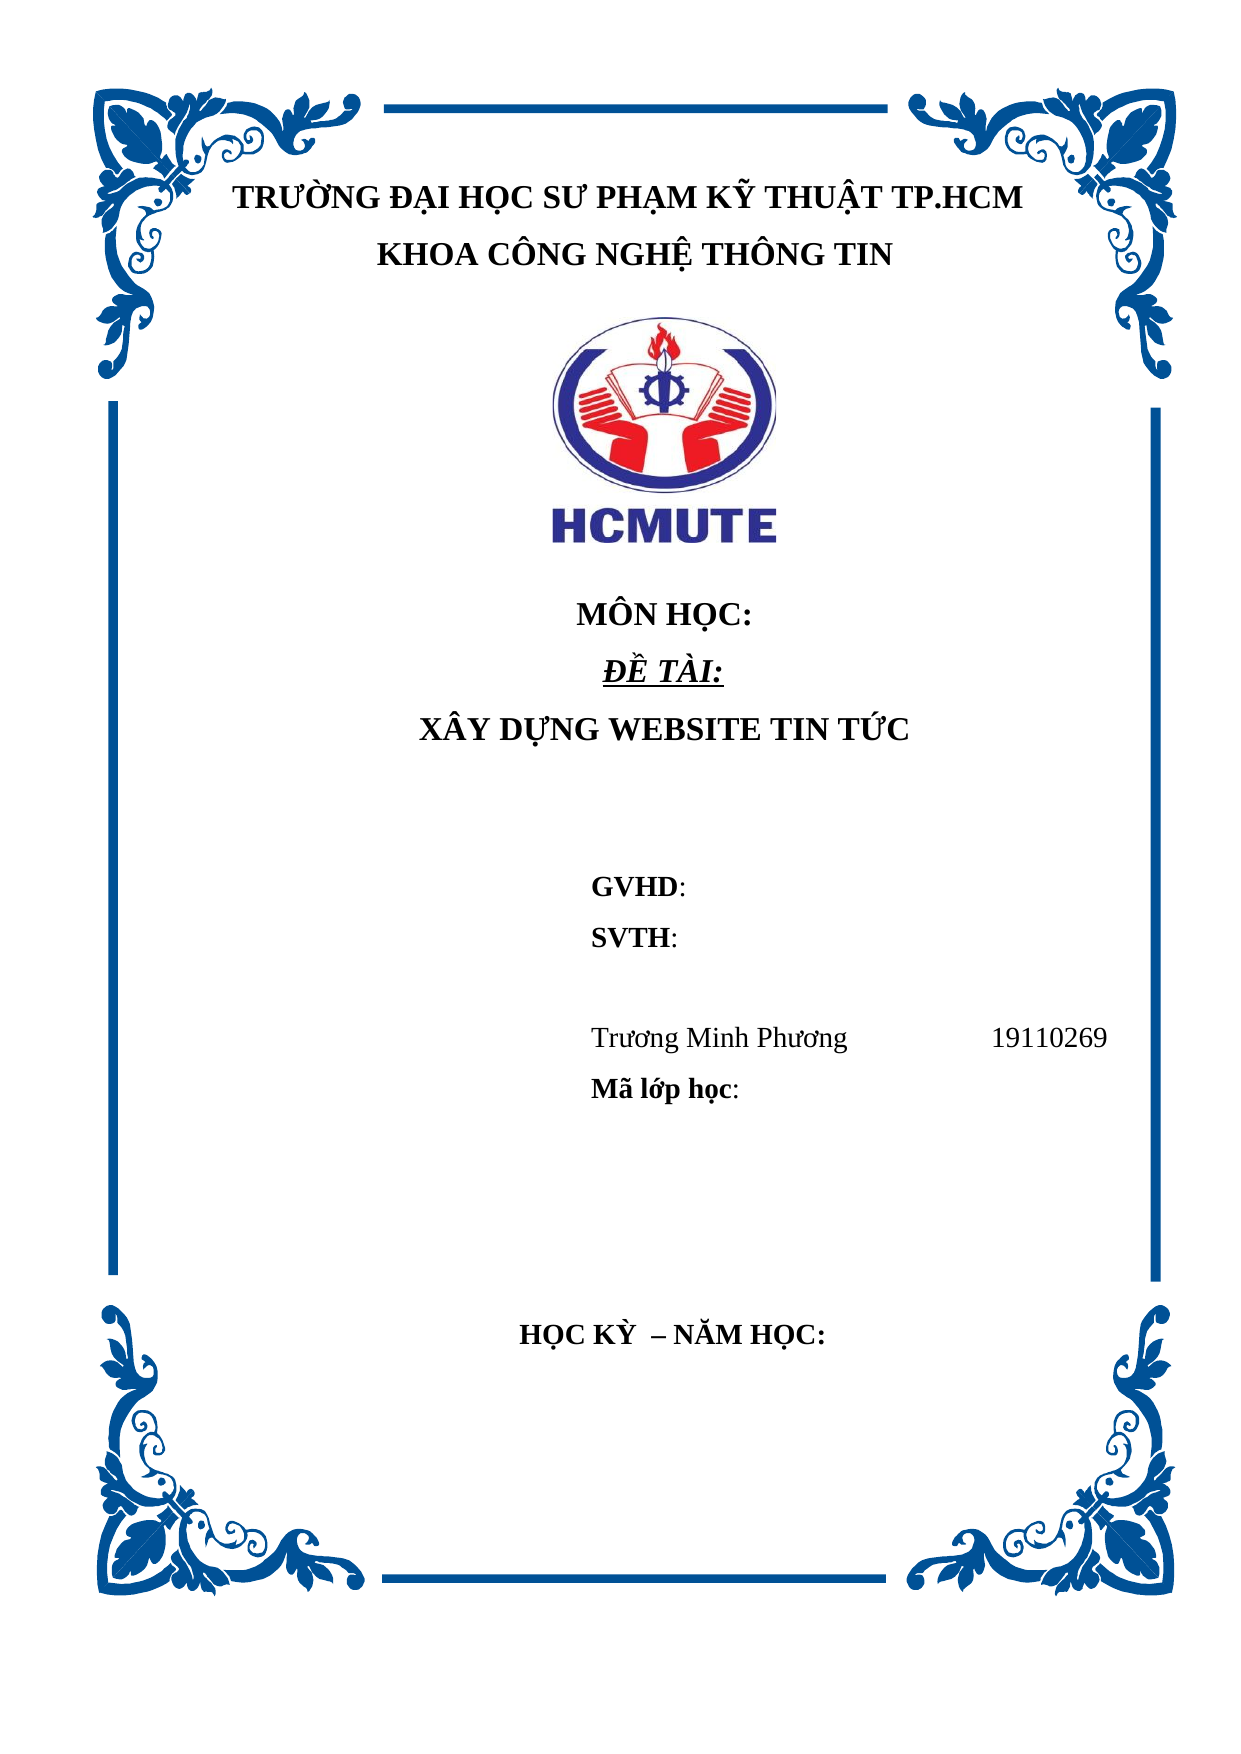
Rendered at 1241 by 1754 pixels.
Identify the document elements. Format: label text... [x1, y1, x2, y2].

text ĐỀ TÀI: [207, 652, 1122, 690]
text Mã lớp học: [591, 1071, 1122, 1104]
text XÂY DỰNG WEBSITE TIN TỨC [207, 709, 1122, 747]
text KHOA CÔNG NGHỆ THÔNG TIN [207, 235, 1063, 273]
text Trương Minh Phương 19110269 [591, 1021, 1122, 1054]
text MÔN HỌC: [207, 594, 1122, 632]
text TRƯỜNG ĐẠI HỌC SƯ PHẠM KỸ THUẬT TP.HCM [207, 177, 1063, 216]
picture [552, 317, 777, 543]
text GVHD: [384, 869, 1122, 903]
text SVTH: [384, 920, 1122, 953]
text HỌC KỲ – NĂM HỌC: [207, 1267, 1063, 1351]
